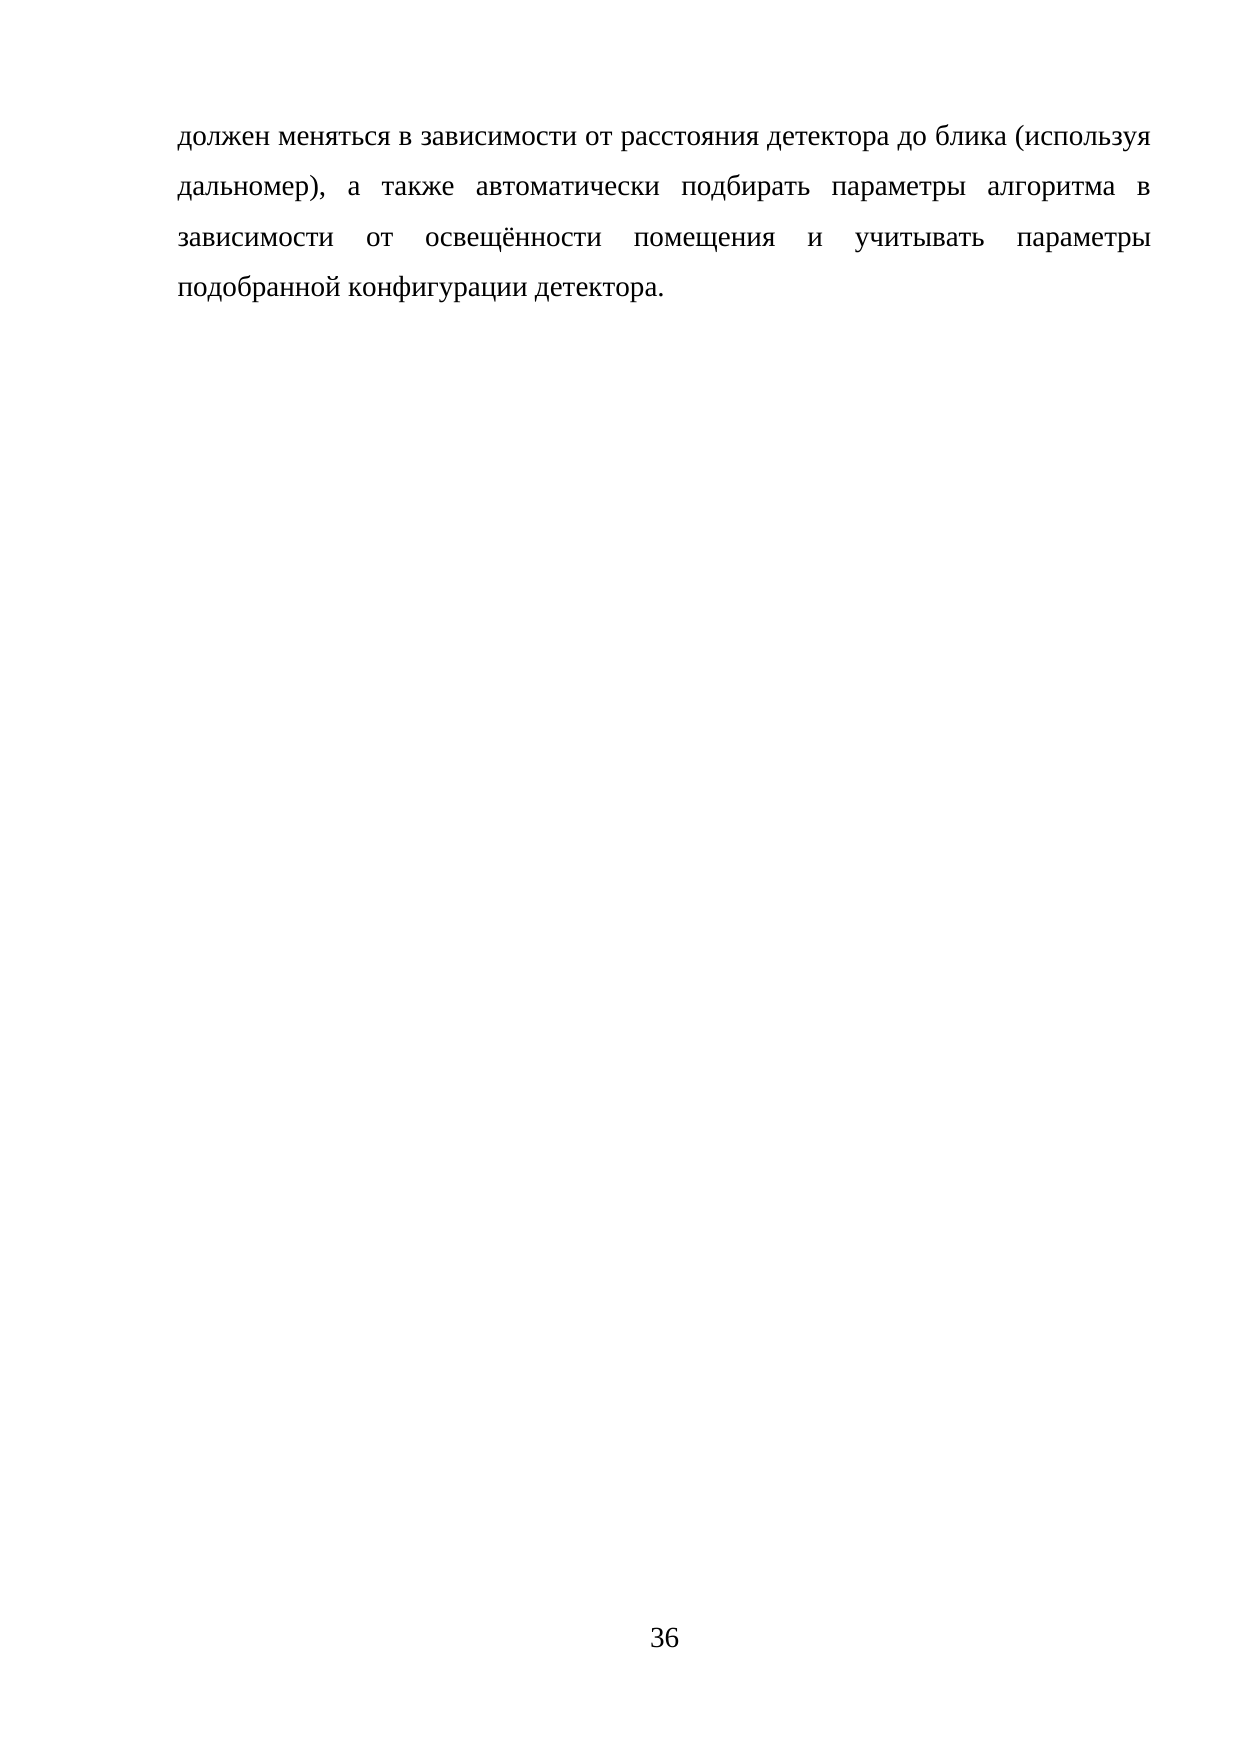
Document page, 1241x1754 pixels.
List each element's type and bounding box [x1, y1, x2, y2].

text [177, 118, 1152, 303]
